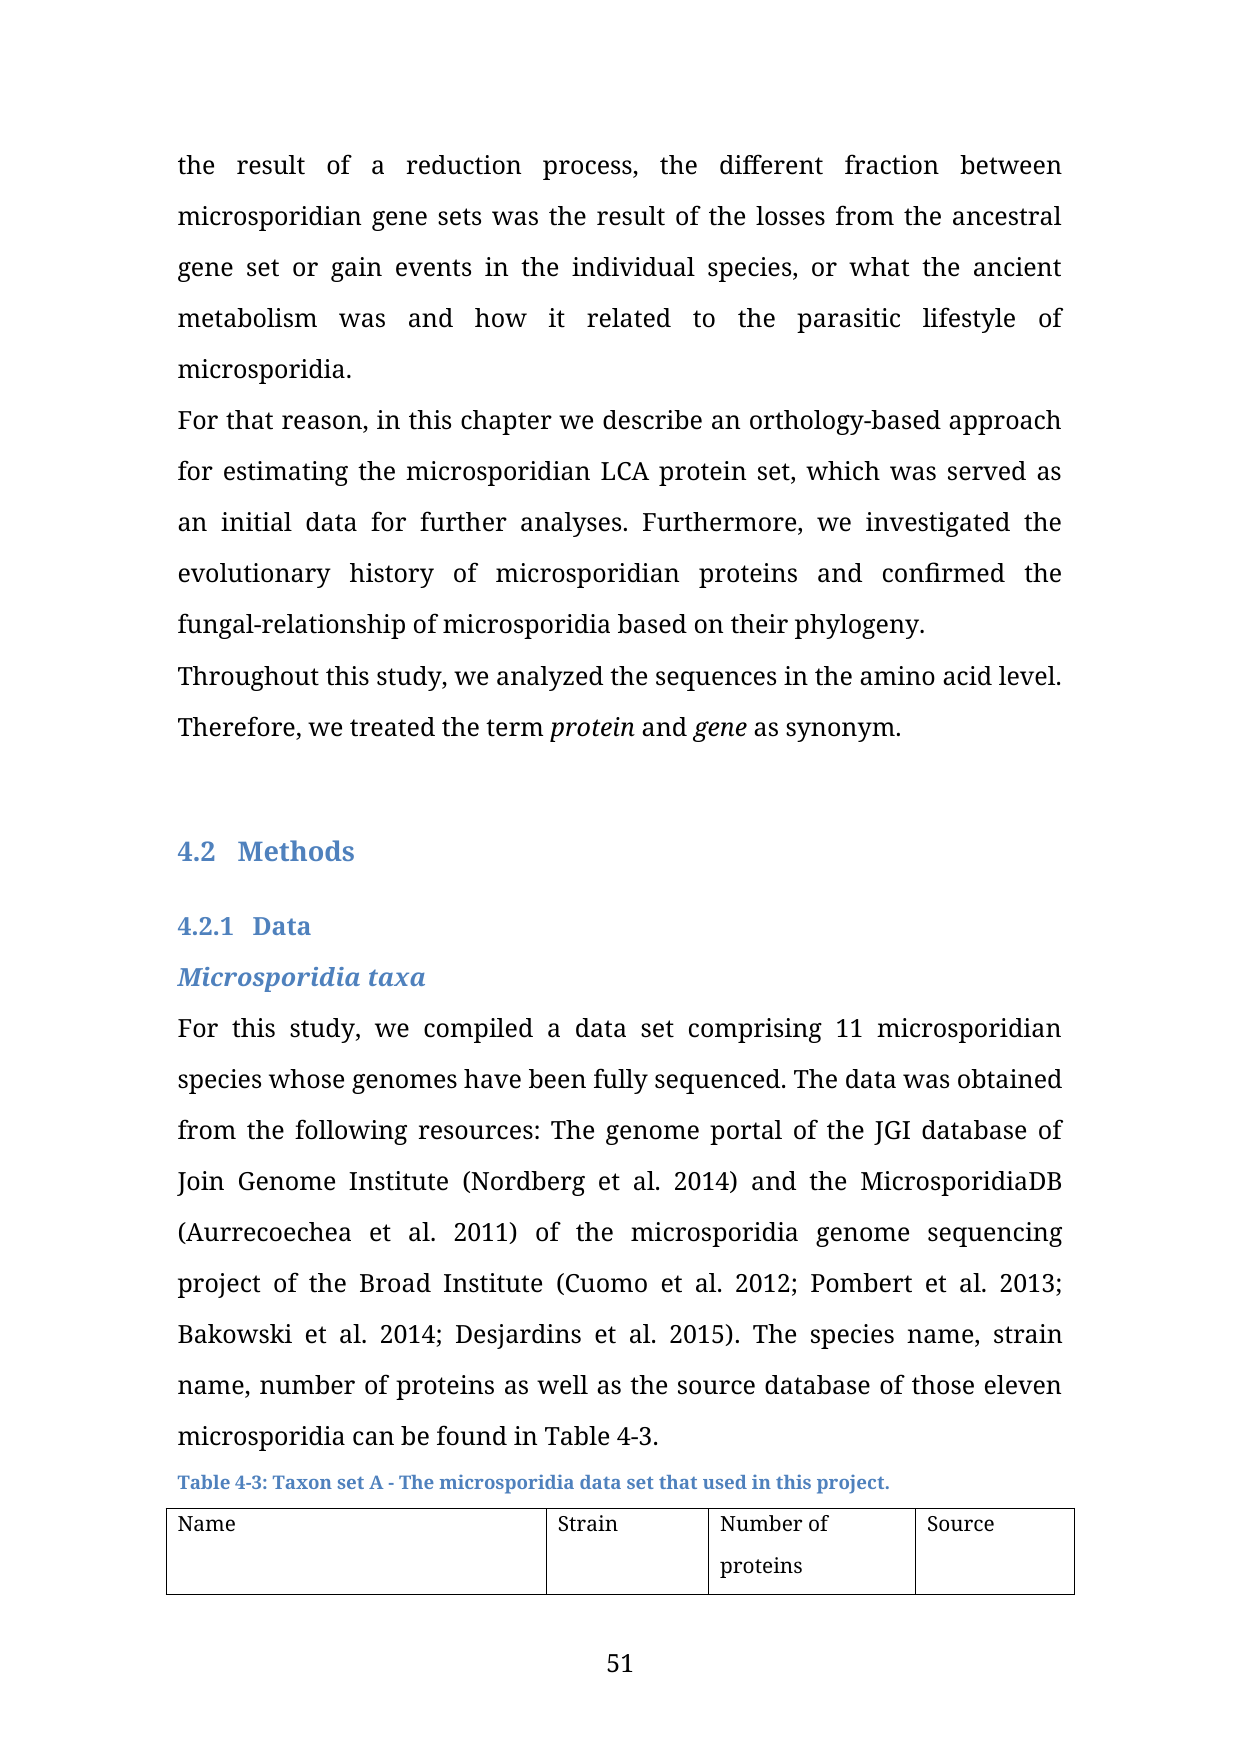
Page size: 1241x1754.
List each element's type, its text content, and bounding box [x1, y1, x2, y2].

table_header Name [167, 1509, 546, 1594]
table_header Number of proteins [709, 1509, 915, 1594]
subtitle Data [177, 908, 1063, 942]
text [177, 148, 1063, 386]
text For that reason, in this chapter we describe an orthology-based approach for estimating the microsporidian LCA protein set, which was served as an initial data for further analyses. Furthermore, we investigated the evolutionary history of microsporidian proteins and confirmed the fungal-relationship of microsporidia based on their phylogeny. [177, 403, 1063, 641]
table_header Strain [547, 1509, 708, 1594]
text Microsporidia taxa [177, 959, 1063, 993]
subtitle Methods [177, 832, 1063, 869]
table_header Source [916, 1509, 1074, 1594]
text Throughout this study, we analyzed the sequences in the amino acid level. Therefore, we treated the term protein and gene as synonym. [177, 658, 1063, 743]
